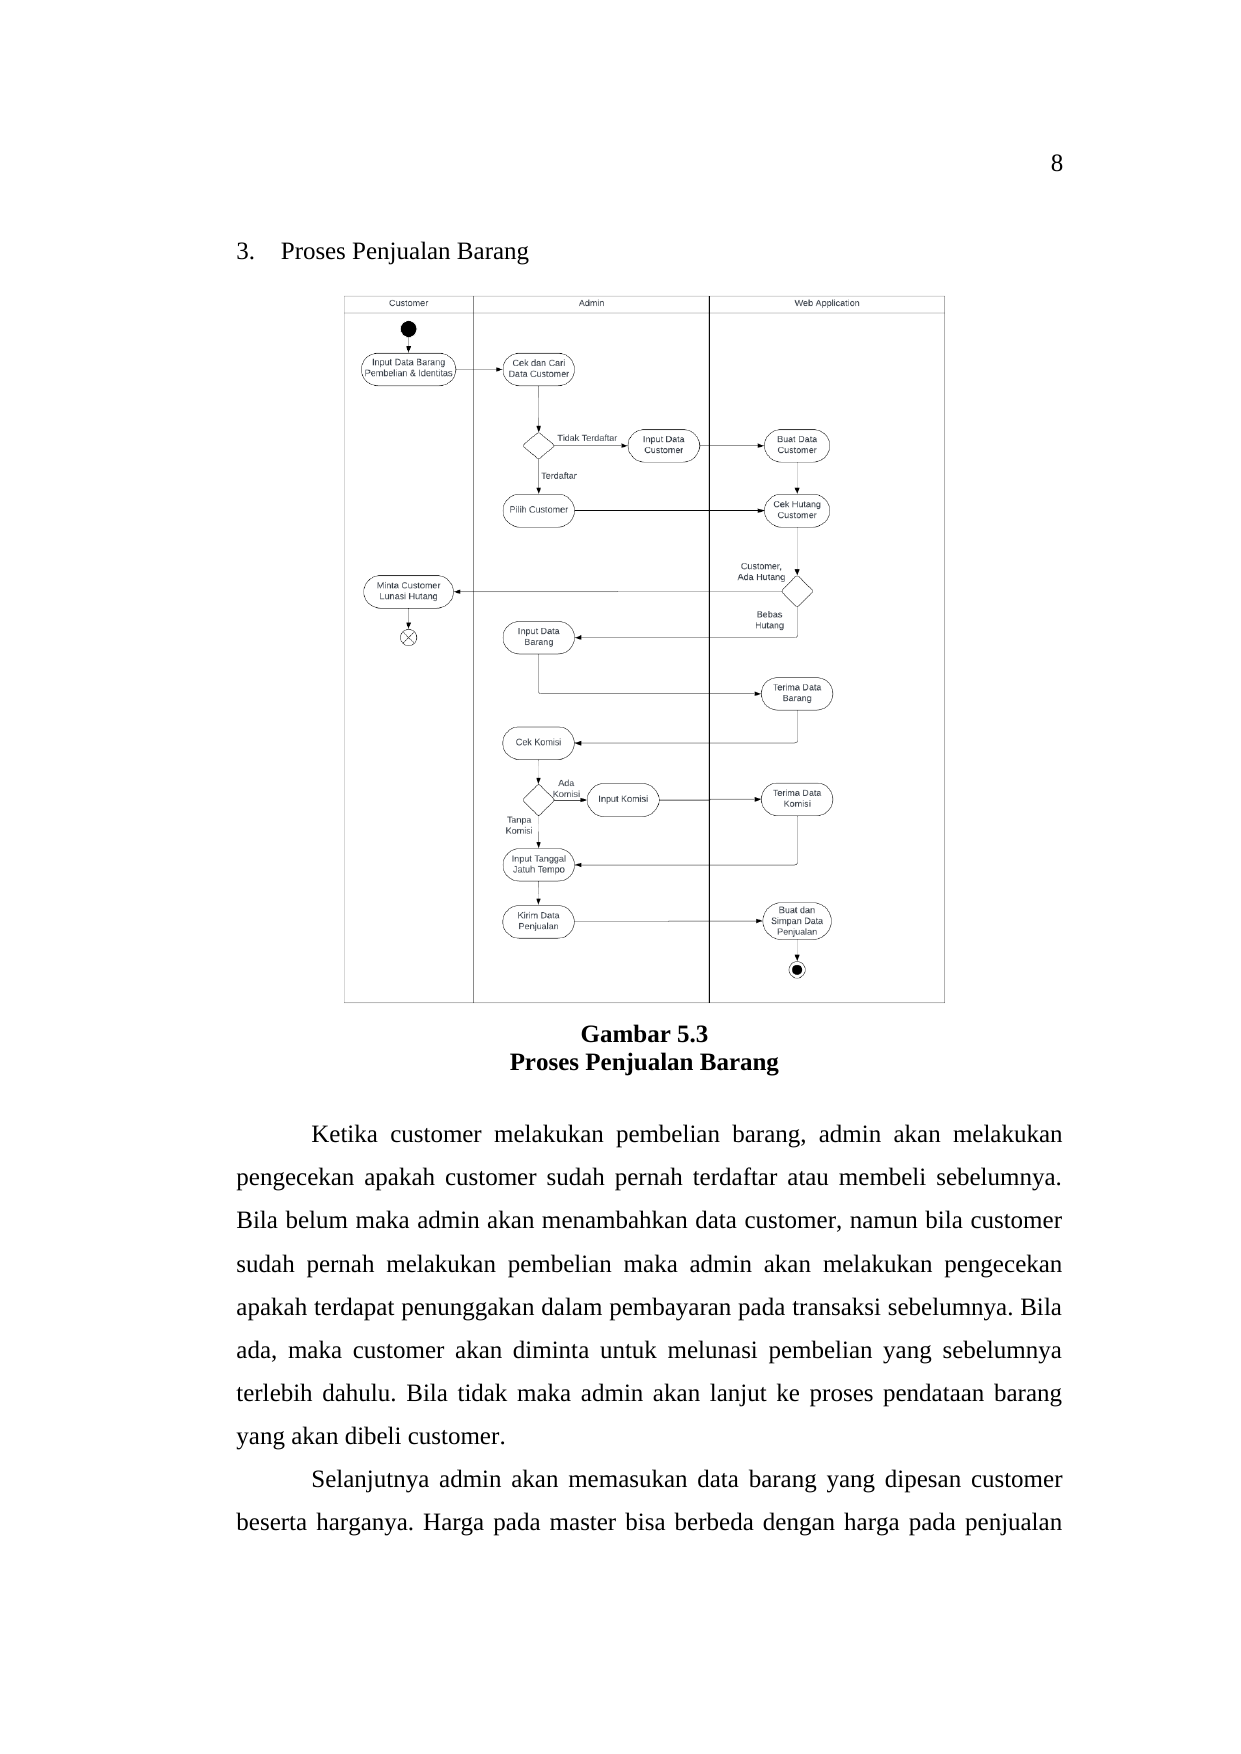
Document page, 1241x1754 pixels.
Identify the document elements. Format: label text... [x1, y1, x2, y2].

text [236, 1464, 1063, 1536]
text Gambar 5.3 [274, 1019, 1014, 1047]
picture [327, 279, 961, 1019]
text Proses Penjualan Barang [274, 1047, 1014, 1076]
text Ketika customer melakukan pembelian barang, admin akan melakukan pengecekan apakah customer sudah pernah terdaftar atau membeli sebelumnya. Bila belum maka admin akan menambahkan data customer, namun bila customer sudah pernah melakukan pembelian maka admin akan melakukan pengecekan apakah terdapat penunggakan dalam pembayaran pada transaksi sebelumnya. Bila ada, maka customer akan diminta untuk melunasi pembelian yang sebelumnya terlebih dahulu. Bila tidak maka admin akan lanjut ke proses pendataan barang yang akan dibeli customer. [236, 1119, 1063, 1450]
list Proses Penjualan Barang [236, 236, 1063, 265]
